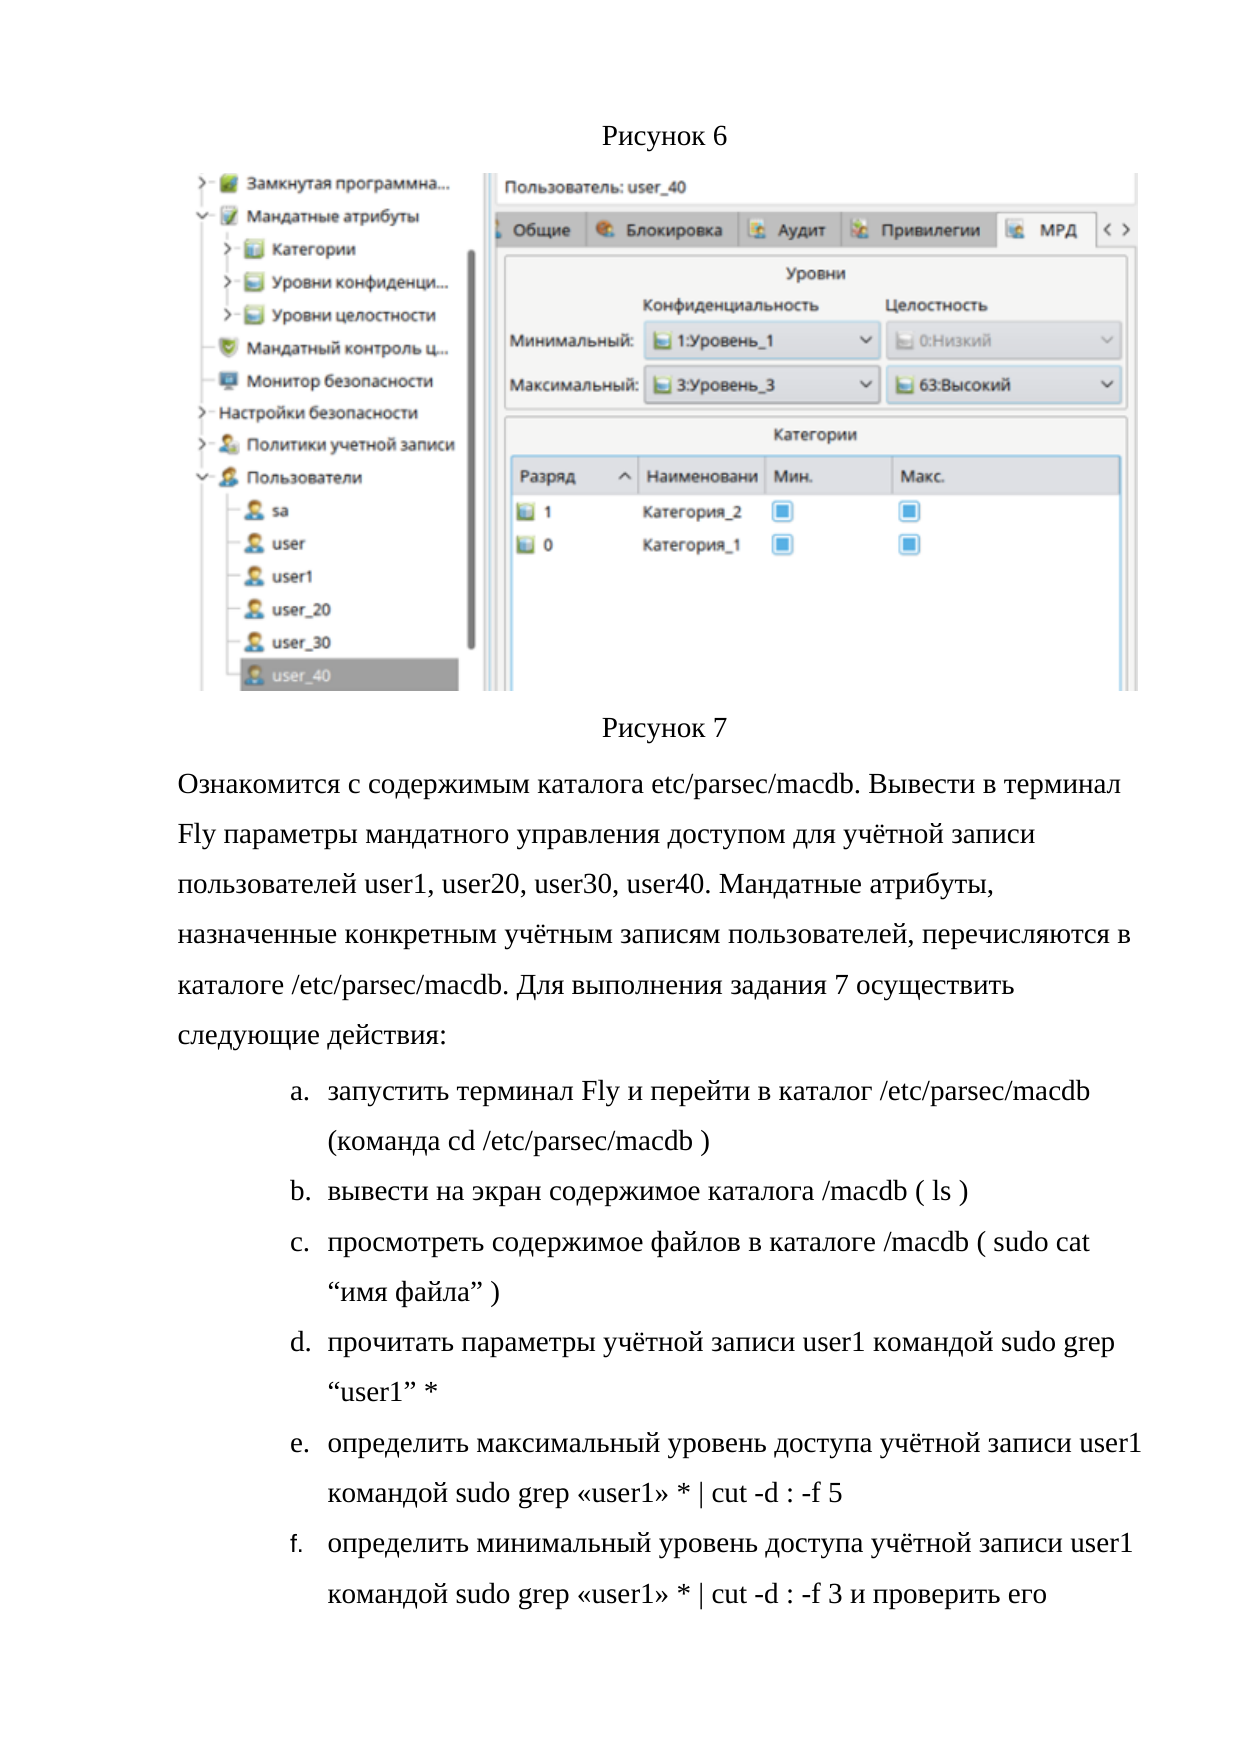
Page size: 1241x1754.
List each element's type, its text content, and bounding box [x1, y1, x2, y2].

text Рисунок 7 [177, 710, 1152, 744]
list прочитать параметры учётной записи user1 командой sudo grep “user1” * [290, 1339, 1152, 1423]
text Рисунок 6 [177, 118, 1152, 152]
list вывести на экран содержимое каталога /macdb ( ls ) [290, 1178, 1152, 1212]
list запустить терминал Fly и перейти в каталог /etc/parsec/macdb (команда cd /etc/parsec/macdb ) [290, 1073, 1152, 1157]
picture [191, 173, 1138, 691]
list просмотреть содержимое файлов в каталоге /macdb ( sudo cat “имя файла” ) [290, 1234, 1152, 1318]
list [290, 1551, 1152, 1635]
list определить максимальный уровень доступа учётной записи user1 командой sudo grep «user1» * | cut -d : -f 5 [290, 1445, 1152, 1529]
text Ознакомится с содержимым каталога etc/parsec/macdb. Вывести в терминал Fly параметры мандатного управления доступом для учётной записи пользователей user1, user20, user30, user40. Мандатные атрибуты, назначенные конкретным учётным записям пользователей, перечисляются в каталоге /etc/parsec/macdb. Для выполнения задания 7 осуществить следующие действия: [177, 766, 1152, 1051]
